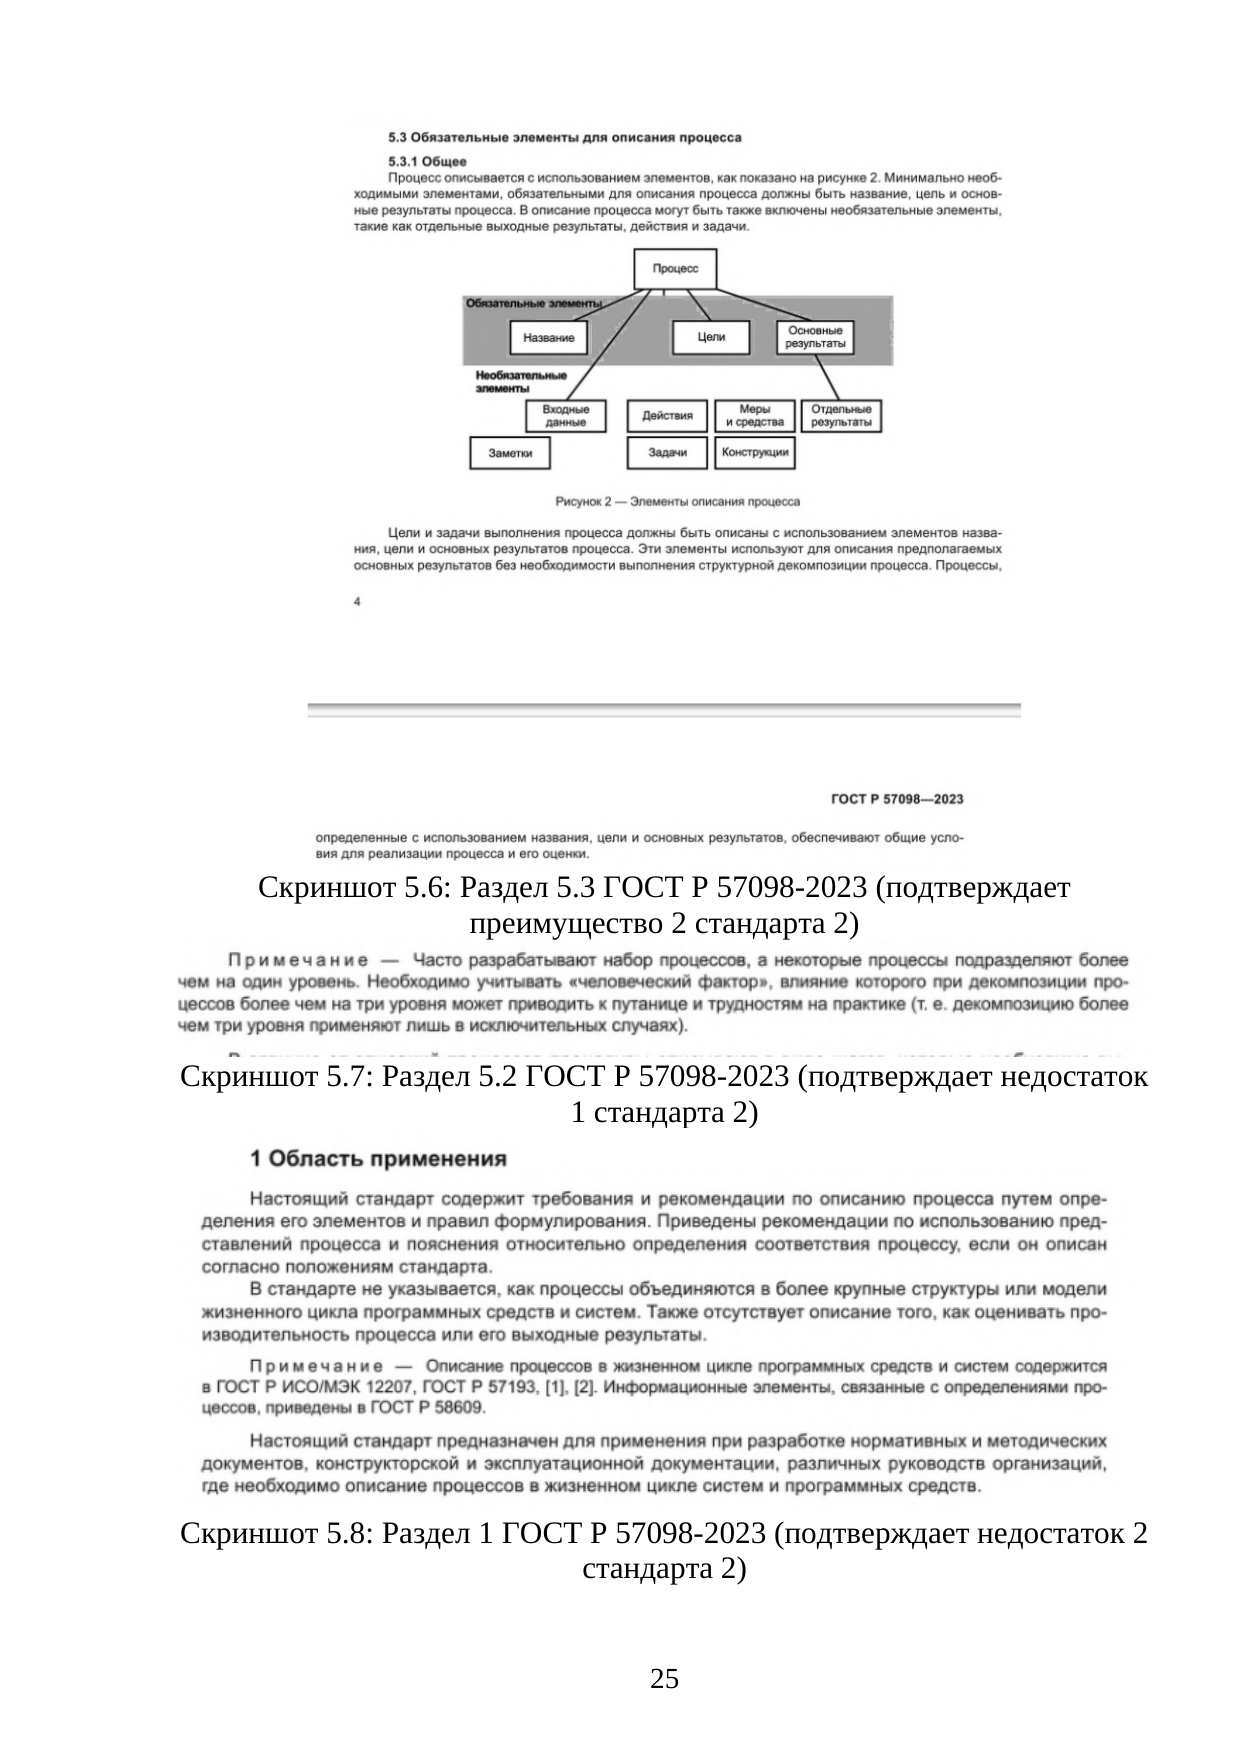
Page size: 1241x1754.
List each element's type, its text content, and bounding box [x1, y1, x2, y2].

text Скриншот 5.8: Раздел 1 ГОСТ Р 57098-2023 (подтверждает недостаток 2 стандарта 2) [177, 1514, 1152, 1586]
picture [307, 118, 1022, 869]
picture [177, 1128, 1152, 1514]
text Скриншот 5.7: Раздел 5.2 ГОСТ Р 57098-2023 (подтверждает недостаток 1 стандарта 2) [177, 1057, 1152, 1128]
picture [177, 940, 1152, 1057]
text Скриншот 5.6: Раздел 5.3 ГОСТ Р 57098-2023 (подтверждает преимущество 2 стандарта 2) [177, 868, 1152, 940]
